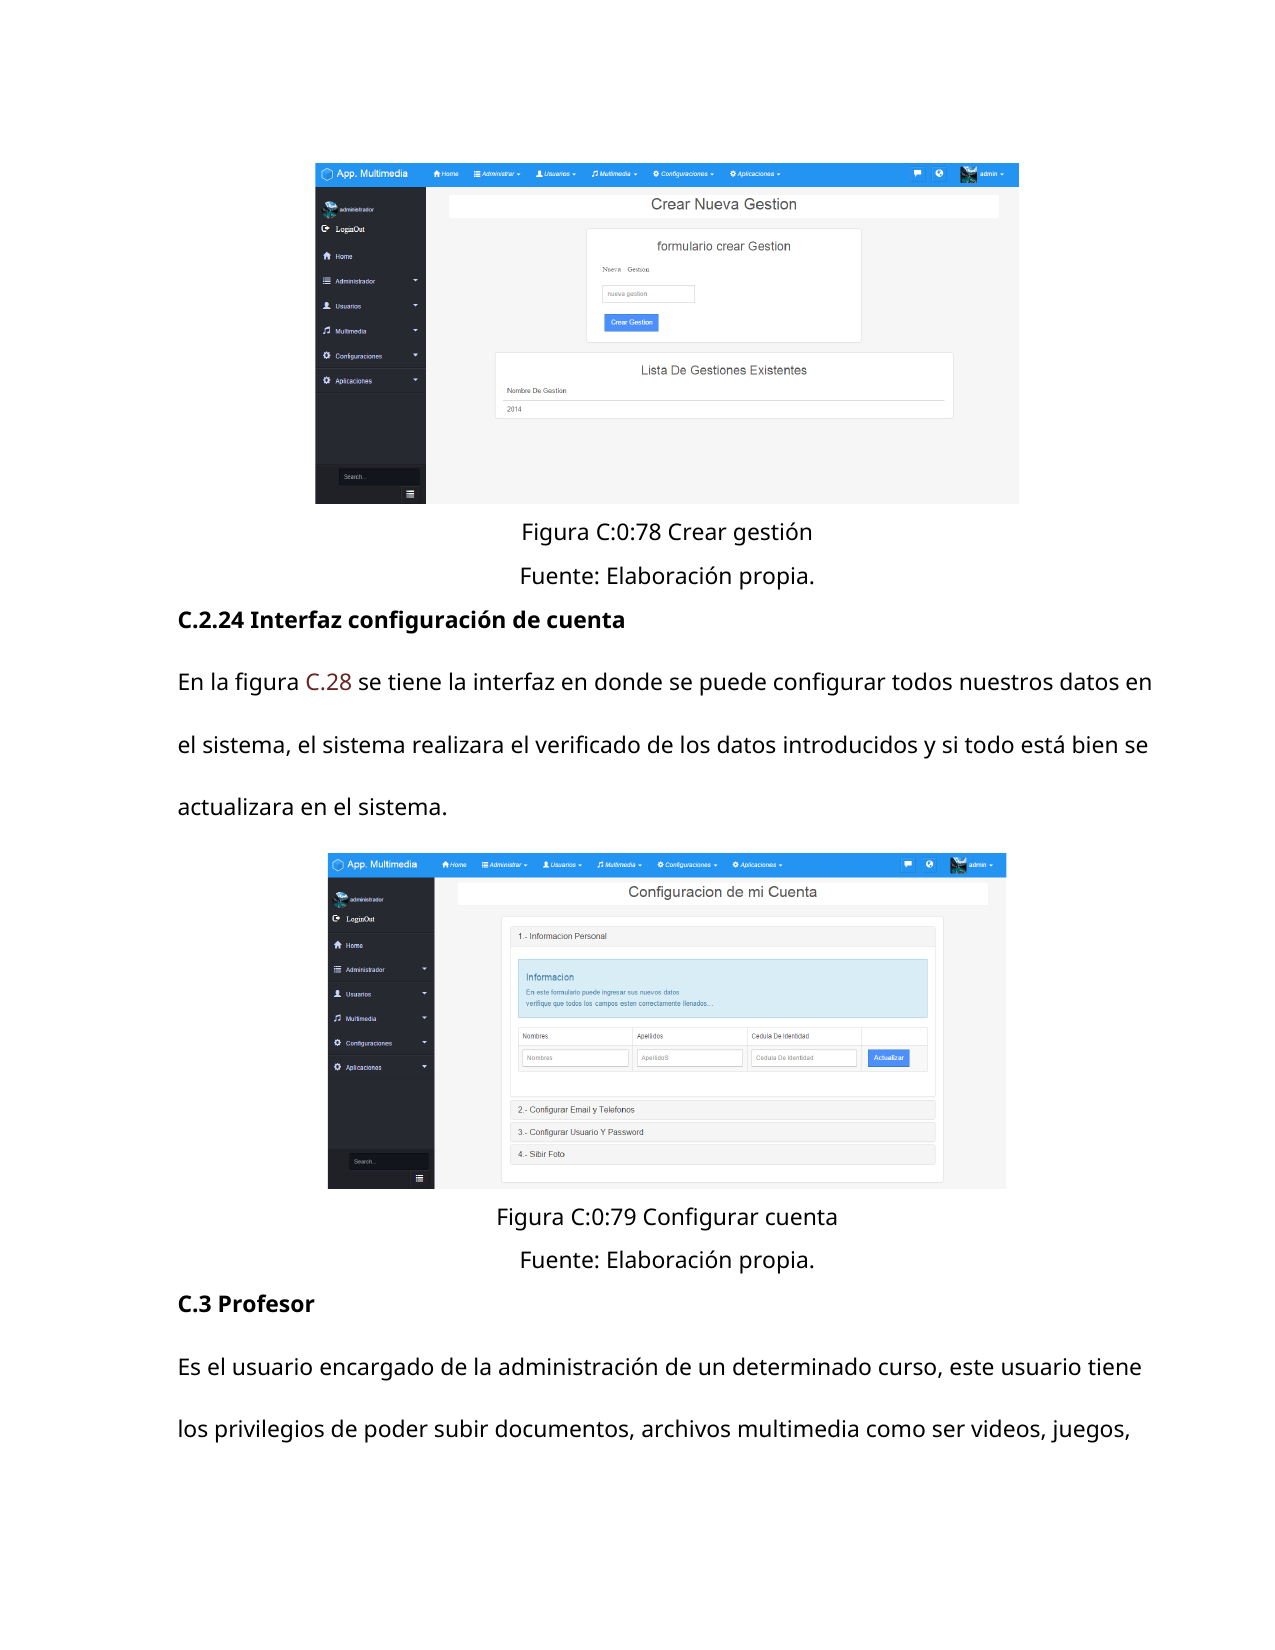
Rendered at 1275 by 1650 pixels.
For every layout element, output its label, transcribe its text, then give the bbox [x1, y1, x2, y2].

subtitle C.3 Profesor [177, 1288, 1157, 1319]
subtitle C.2.24 Interfaz configuración de cuenta [177, 604, 1157, 635]
text Fuente: Elaboración propia. [177, 560, 1157, 591]
text En la figura C.28 se tiene la interfaz en donde se puede configurar todos nuestros datos en el sistema, el sistema realizara el verificado de los datos introducidos y si todo está bien se actualizara en el sistema. [177, 666, 1157, 822]
text Fuente: Elaboración propia. [177, 1244, 1157, 1276]
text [177, 1351, 1157, 1444]
